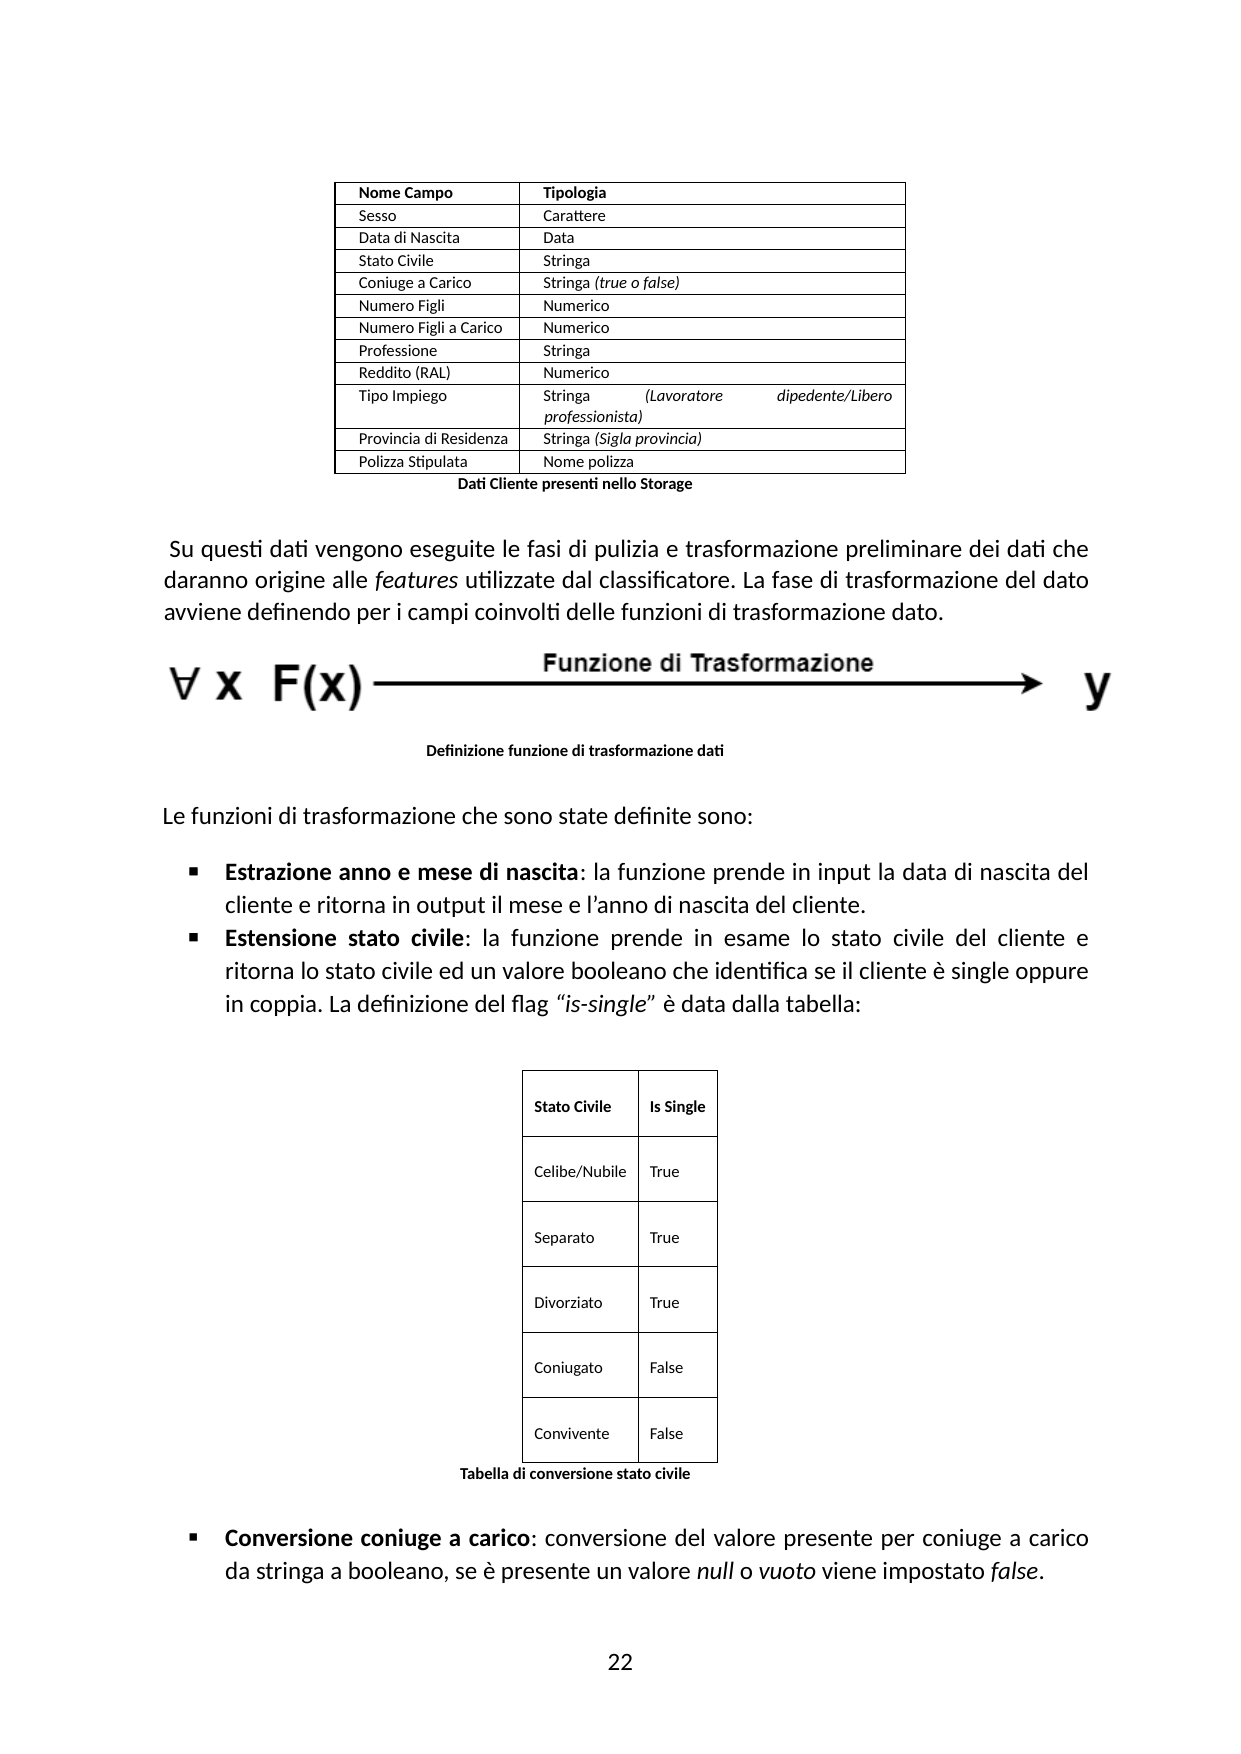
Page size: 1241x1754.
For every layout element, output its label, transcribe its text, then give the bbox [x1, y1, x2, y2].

list Estensione stato civile: la funzione prende in esame lo stato civile del cliente e ritorna lo stato civile ed un valore booleano che identifica se il cliente è single oppure in coppia. La definizione del flag “is-single” è data dalla tabella: [187, 922, 1090, 1018]
table_header Stato Civile [523, 1071, 638, 1136]
table_cell Stringa [520, 250, 905, 272]
table_cell Sesso [336, 205, 519, 227]
text Le funzioni di trasformazione che sono state definite sono: [162, 800, 1090, 830]
table_cell Data di Nascita [336, 228, 519, 249]
table_cell Carattere [520, 205, 905, 227]
table_cell Professione [336, 340, 519, 362]
table_cell True [639, 1202, 717, 1266]
table_cell Provincia di Residenza [336, 429, 519, 450]
table_cell False [639, 1398, 717, 1462]
table_cell False [639, 1333, 717, 1397]
table_cell True [639, 1137, 717, 1201]
table_cell Tipo Impiego [336, 385, 519, 427]
table_cell Numero Figli [336, 295, 519, 317]
table_cell True [639, 1267, 717, 1332]
table_cell Nome polizza [520, 451, 905, 472]
table_cell Numerico [520, 363, 905, 384]
table_cell Coniuge a Carico [336, 273, 519, 294]
table_cell Numerico [520, 318, 905, 339]
list Conversione coniuge a carico: conversione del valore presente per coniuge a carico da stringa a booleano, se è presente un valore null o vuoto viene impostato false. [187, 1523, 1090, 1586]
table_cell Reddito (RAL) [336, 363, 519, 384]
table_header Is Single [639, 1071, 717, 1136]
table_cell Stringa (Lavoratore dipedente/Libero professionista) [520, 385, 905, 427]
table_cell Numero Figli a Carico [336, 318, 519, 339]
table_cell Stringa [520, 340, 905, 362]
table_cell Stringa (Sigla provincia) [520, 429, 905, 450]
table_header Nome Campo [336, 183, 519, 204]
table_cell Stato Civile [336, 250, 519, 272]
table_cell Numerico [520, 295, 905, 317]
table_cell Separato [523, 1202, 638, 1266]
picture [150, 627, 1154, 739]
table_cell Celibe/Nubile [523, 1137, 638, 1201]
table_cell Divorziato [523, 1267, 638, 1332]
table_cell Stringa (true o false) [520, 273, 905, 294]
table_header Tipologia [520, 183, 905, 204]
list Estrazione anno e mese di nascita: la funzione prende in input la data di nascita del cliente e ritorna in output il mese e l’anno di nascita del cliente. [187, 856, 1090, 919]
text Tabella di conversione stato civile [150, 1463, 1000, 1483]
text Dati Cliente presenti nello Storage [150, 473, 1000, 494]
text Definizione funzione di trasformazione dati [150, 739, 1000, 761]
text Su questi dati vengono eseguite le fasi di pulizia e trasformazione preliminare dei dati che daranno origine alle features utilizzate dal classificatore. La fase di trasformazione del dato avviene definendo per i campi coinvolti delle funzioni di trasformazione dato. [162, 533, 1090, 626]
table_cell Data [520, 228, 905, 249]
table_cell Coniugato [523, 1333, 638, 1397]
table_cell Polizza Stipulata [336, 451, 519, 472]
table_cell Convivente [523, 1398, 638, 1462]
